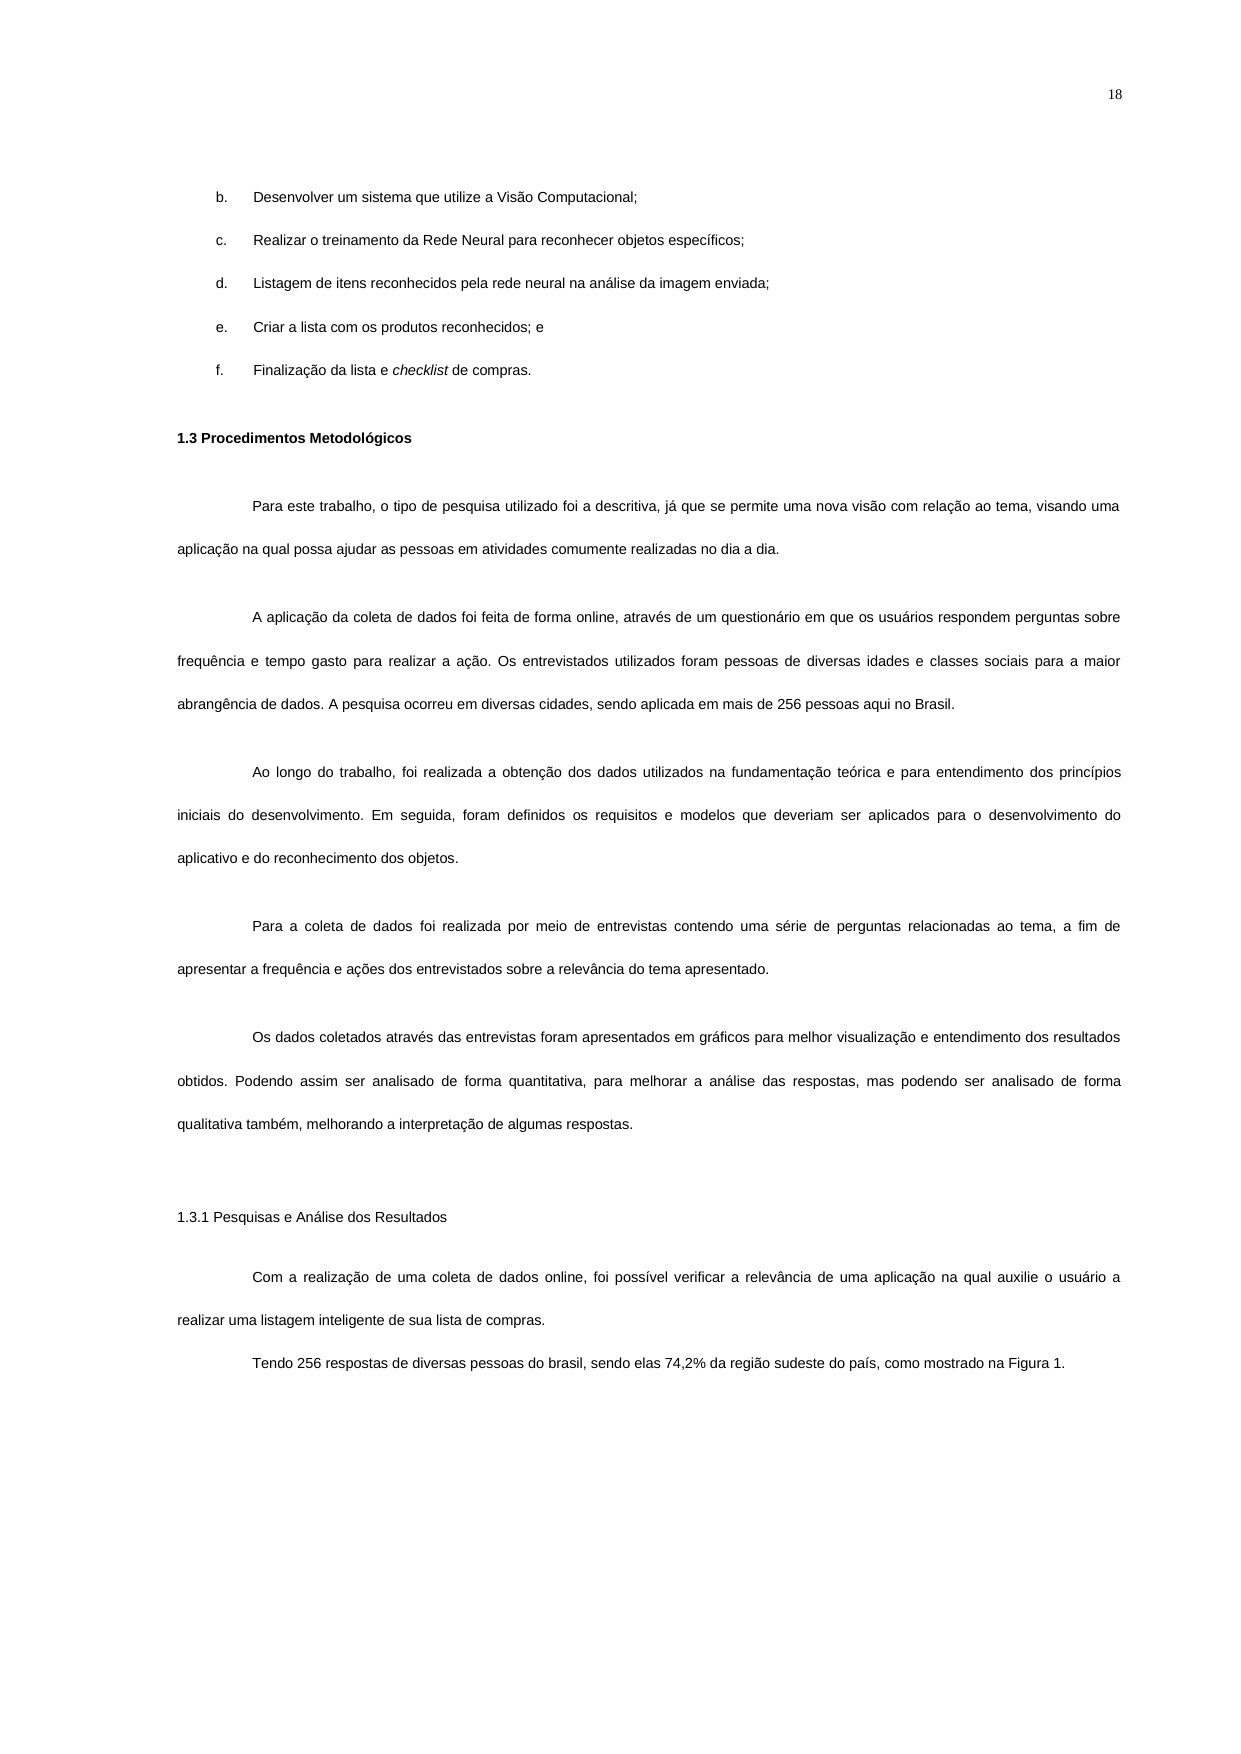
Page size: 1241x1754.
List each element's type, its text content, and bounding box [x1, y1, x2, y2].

text Os dados coletados através das entrevistas foram apresentados em gráficos para melhor visualização e entendimento dos resultados obtidos. Podendo assim ser analisado de forma quantitativa, para melhorar a análise das respostas, mas podendo ser analisado de forma qualitativa também, melhorando a interpretação de algumas respostas. [177, 1017, 1122, 1132]
text Ao longo do trabalho, foi realizada a obtenção dos dados utilizados na fundamentação teórica e para entendimento dos princípios iniciais do desenvolvimento. Em seguida, foram definidos os requisitos e modelos que deveriam ser aplicados para o desenvolvimento do aplicativo e do reconhecimento dos objetos. [177, 752, 1122, 867]
text A aplicação da coleta de dados foi feita de forma online, através de um questionário em que os usuários respondem perguntas sobre frequência e tempo gasto para realizar a ação. Os entrevistados utilizados foram pessoas de diversas idades e classes sociais para a maior abrangência de dados. A pesquisa ocorreu em diversas cidades, sendo aplicada em mais de 256 pessoas aqui no Brasil. [177, 597, 1122, 712]
list Finalização da lista e checklist de compras. [216, 350, 1122, 378]
text Tendo 256 respostas de diversas pessoas do brasil, sendo elas 74,2% da região sudeste do país, como mostrado na Figura 1. [177, 1343, 1122, 1372]
list Desenvolver um sistema que utilize a Visão Computacional; [216, 177, 1122, 206]
list Listagem de itens reconhecidos pela rede neural na análise da imagem enviada; [216, 263, 1122, 292]
text Para este trabalho, o tipo de pesquisa utilizado foi a descritiva, já que se permite uma nova visão com relação ao tema, visando uma aplicação na qual possa ajudar as pessoas em atividades comumente realizadas no dia a dia. [177, 486, 1122, 558]
list Criar a lista com os produtos reconhecidos; e [216, 307, 1122, 335]
text Com a realização de uma coleta de dados online, foi possível verificar a relevância de uma aplicação na qual auxilie o usuário a realizar uma listagem inteligente de sua lista de compras. [177, 1257, 1122, 1328]
subtitle 1.3 Procedimentos Metodológicos [177, 418, 1122, 447]
list Realizar o treinamento da Rede Neural para reconhecer objetos específicos; [216, 220, 1122, 249]
subtitle 1.3.1 Pesquisas e Análise dos Resultados [177, 1197, 1122, 1226]
text Para a coleta de dados foi realizada por meio de entrevistas contendo uma série de perguntas relacionadas ao tema, a fim de apresentar a frequência e ações dos entrevistados sobre a relevância do tema apresentado. [177, 906, 1122, 978]
